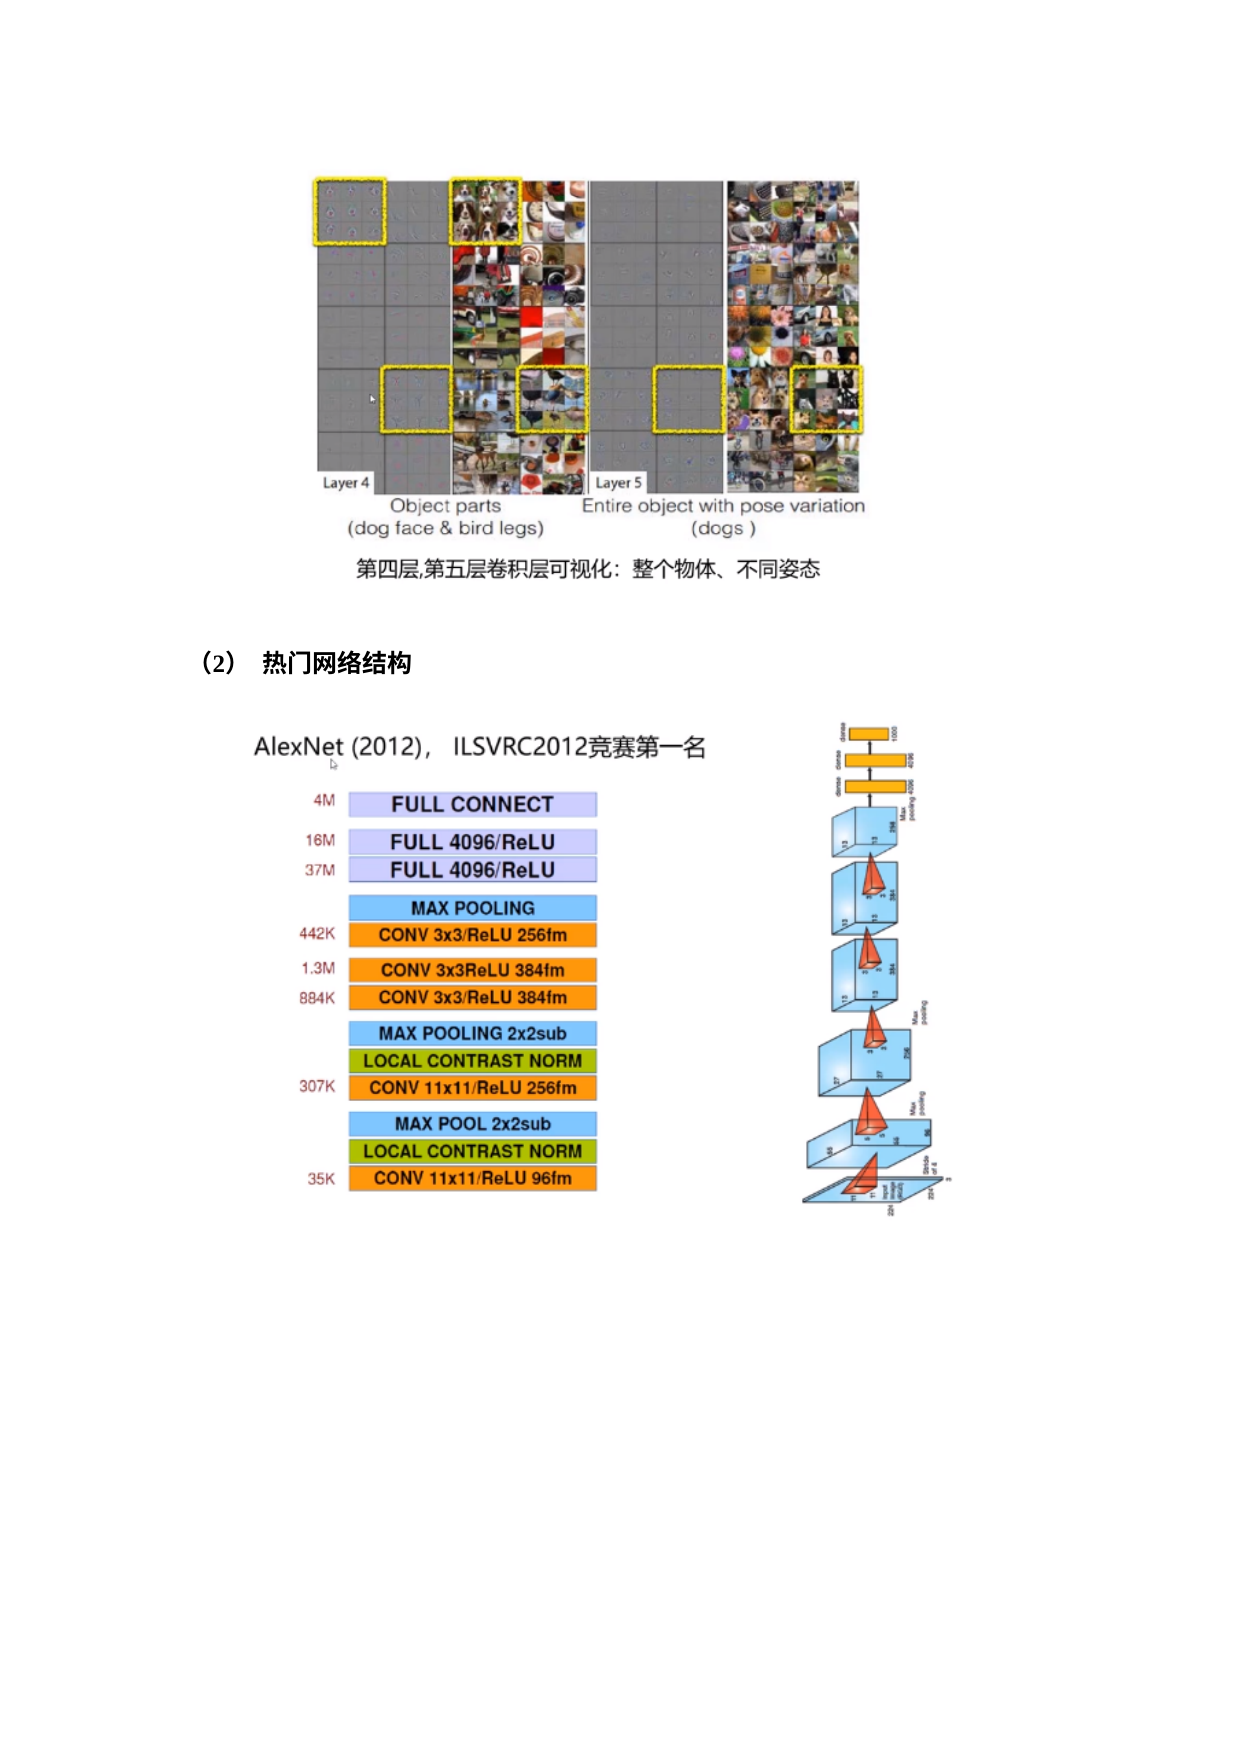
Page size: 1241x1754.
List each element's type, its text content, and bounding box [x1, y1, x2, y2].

subtitle 热门网络结构 [187, 629, 1053, 694]
picture [292, 162, 949, 596]
picture [222, 712, 1018, 1226]
